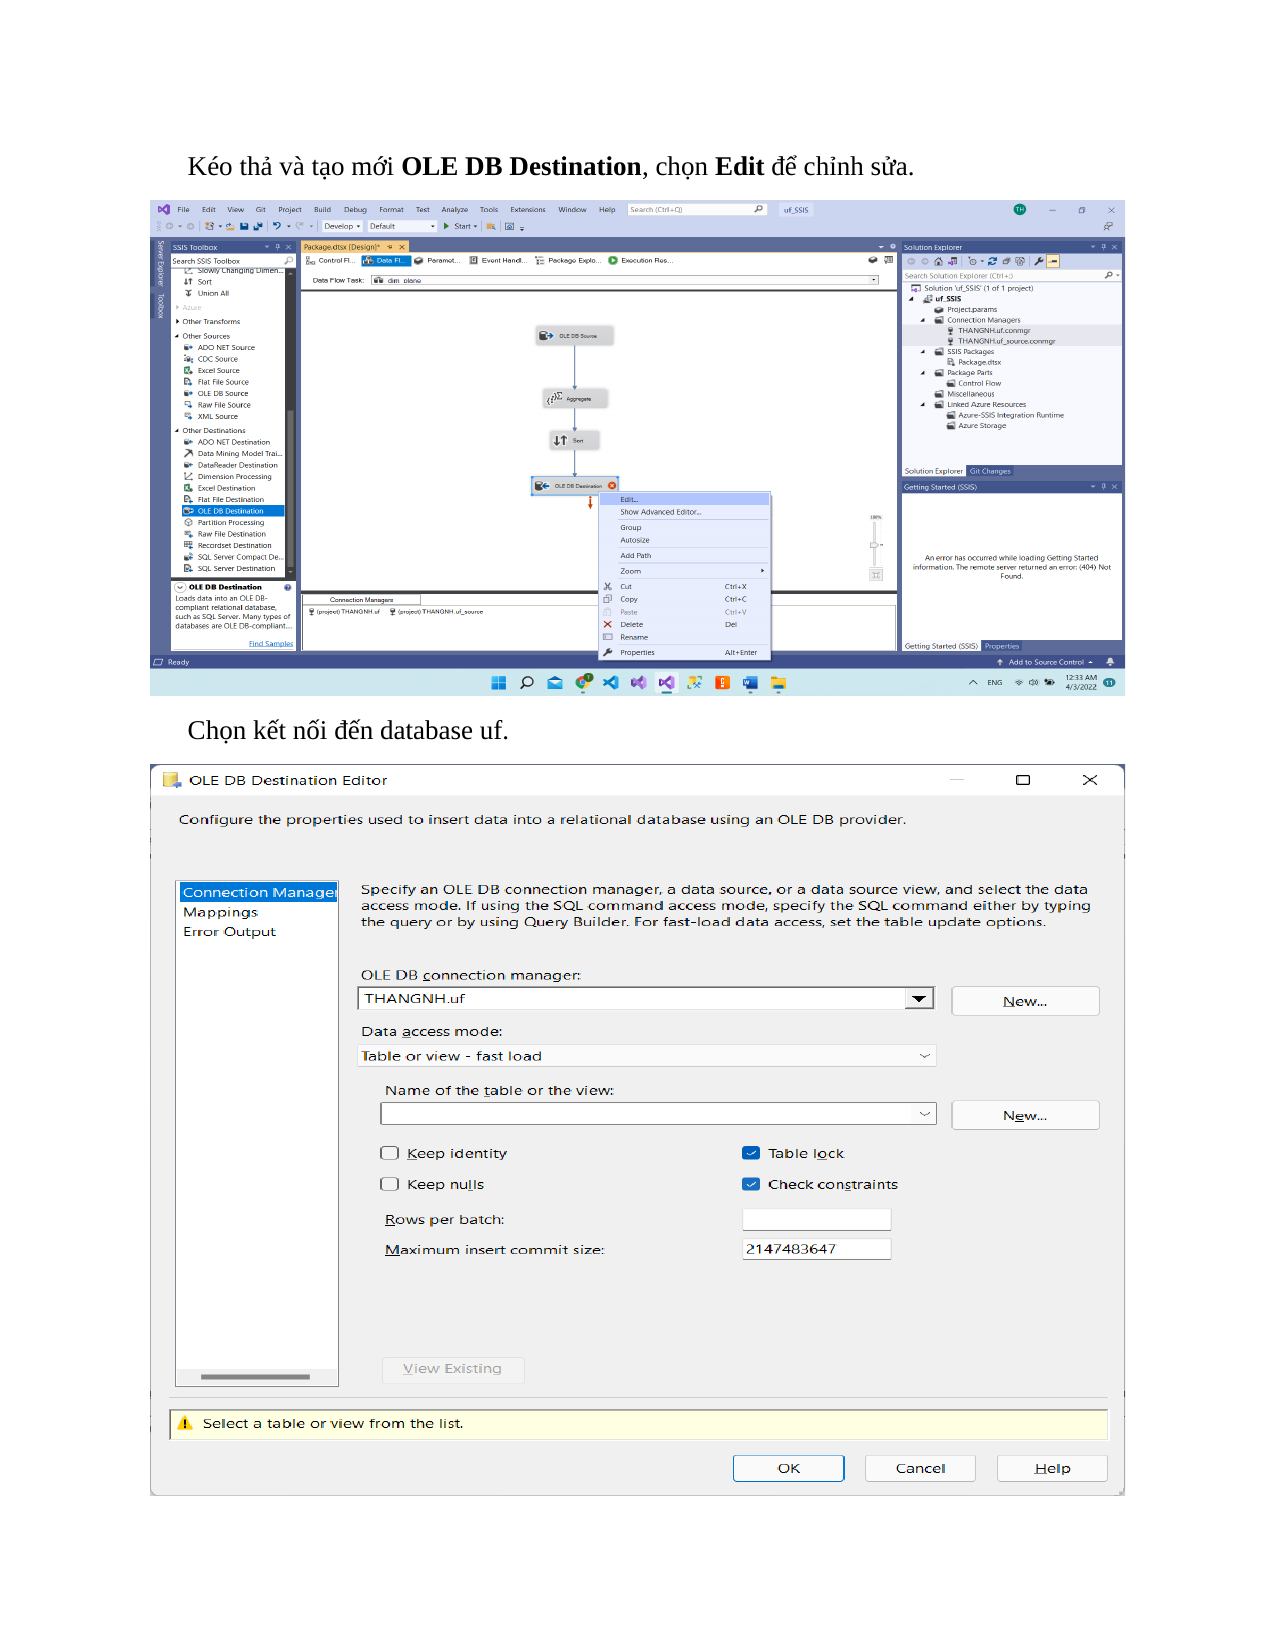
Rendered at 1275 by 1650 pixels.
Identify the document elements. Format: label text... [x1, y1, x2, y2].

picture [150, 200, 1125, 696]
text Chọn kết nối đến database uf. [150, 714, 1125, 745]
text Kéo thả và tạo mới OLE DB Destination, chọn Edit để chỉnh sửa. [150, 150, 1125, 181]
picture [150, 764, 1125, 1496]
